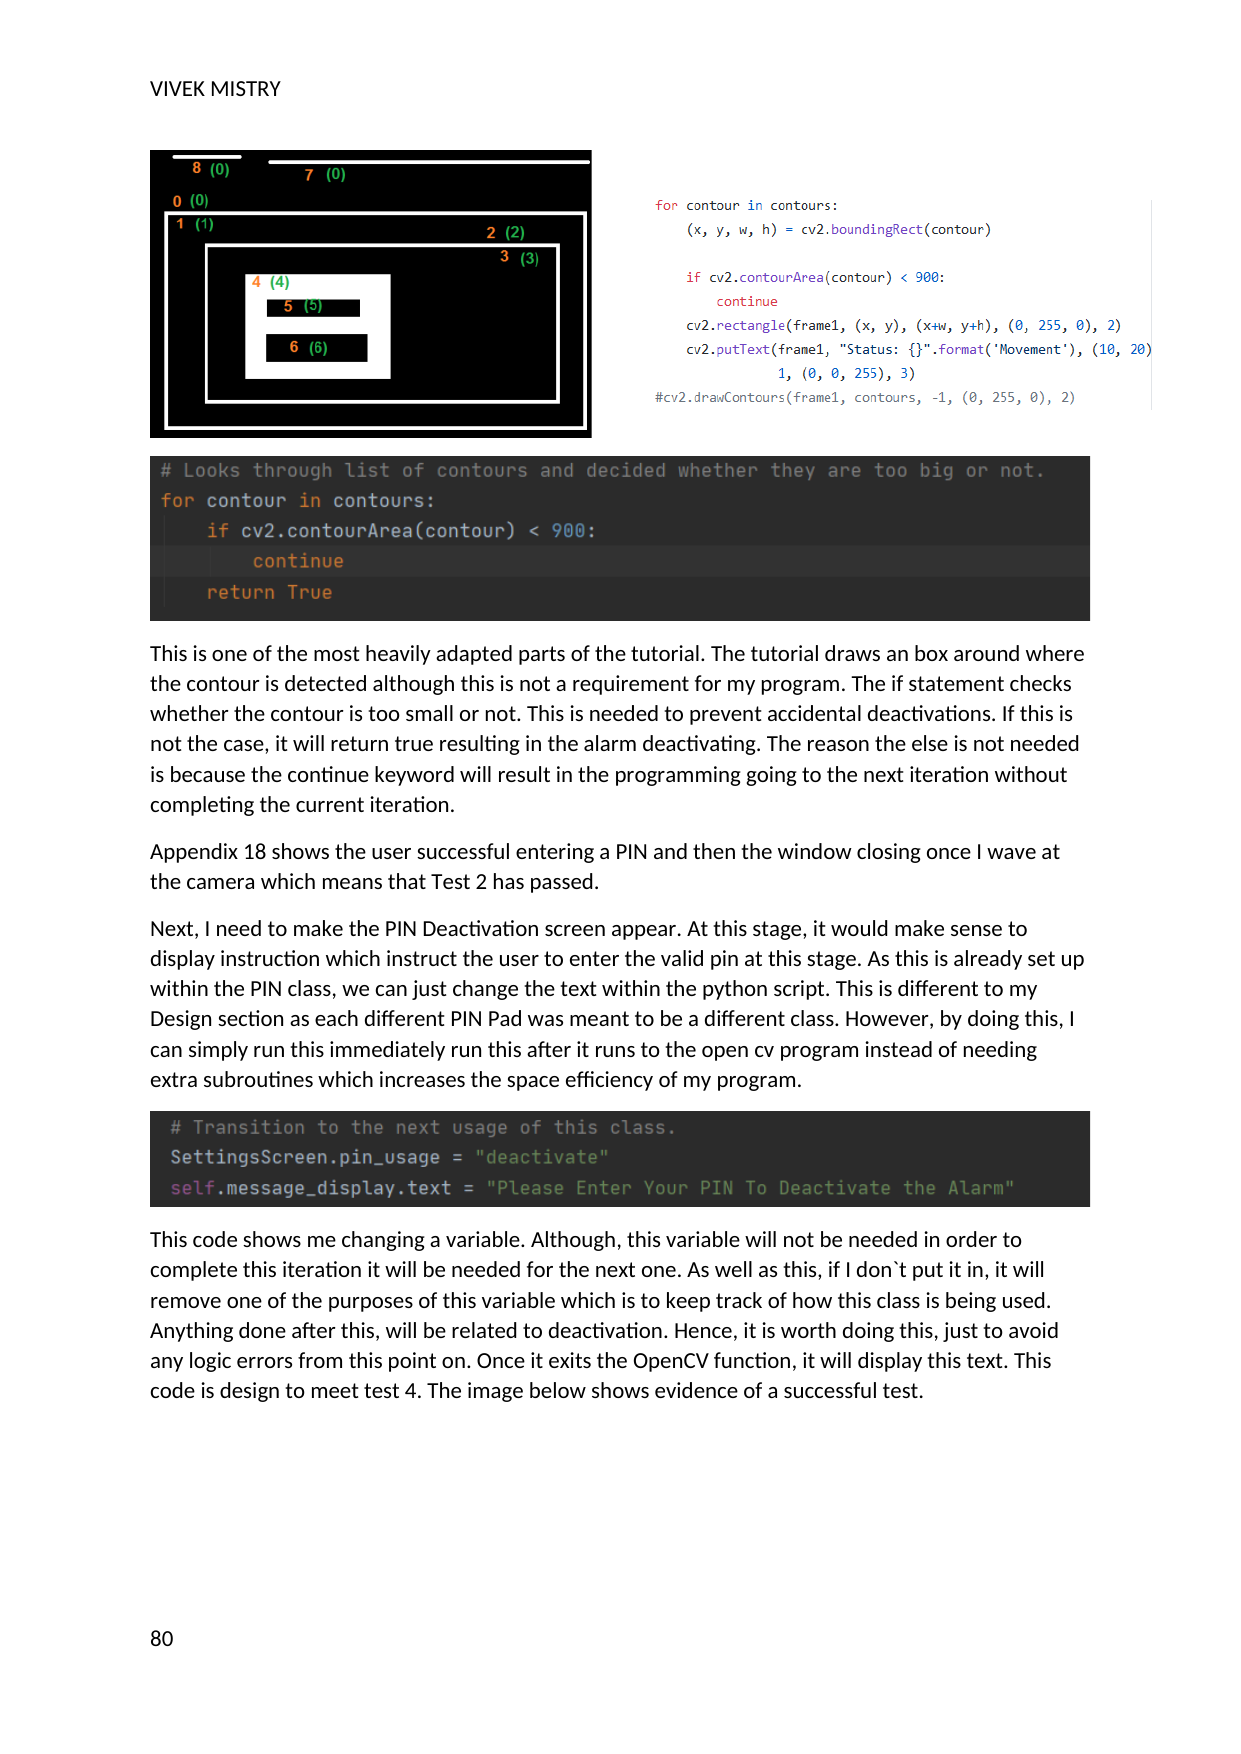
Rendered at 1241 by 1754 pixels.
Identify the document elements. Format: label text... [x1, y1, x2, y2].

text This code shows me changing a variable. Although, this variable will not be needed in order to complete this iteration it will be needed for the next one. As well as this, if I don`t put it in, it will remove one of the purposes of this variable which is to keep track of how this class is being used. Anything done after this, will be related to deactivation. Hence, it is worth doing this, just to avoid any logic errors from this point on. Once it exits the OpenCV function, it will display this text. This code is design to meet test 4. The image below shows evidence of a successful test. [150, 1225, 1090, 1404]
picture [150, 456, 1091, 621]
picture [651, 200, 1155, 410]
text This is one of the most heavily adapted parts of the tutorial. The tutorial draws an box around where the contour is detected although this is not a requirement for my program. The if statement checks whether the contour is too small or not. This is needed to prevent accidental deactivations. If this is not the case, it will return true resulting in the alarm deactivating. The reason the else is not needed is because the continue keyword will result in the programming going to the next iteration without completing the current iteration. [150, 639, 1090, 818]
picture [150, 1111, 1091, 1207]
text Appendix 18 shows the user successful entering a PIN and then the window closing once I wave at the camera which means that Test 2 has passed. [150, 837, 1090, 895]
picture [150, 150, 592, 438]
text Next, I need to make the PIN Deactivation screen appear. At this stage, it would make sense to display instruction which instruct the user to enter the valid pin at this stage. As this is already set up within the PIN class, we can just change the text within the python script. This is different to my Design section as each different PIN Pad was meant to be a different class. However, by doing this, I can simply run this immediately run this after it runs to the open cv program instead of needing extra subroutines which increases the space efficiency of my program. [150, 914, 1090, 1093]
